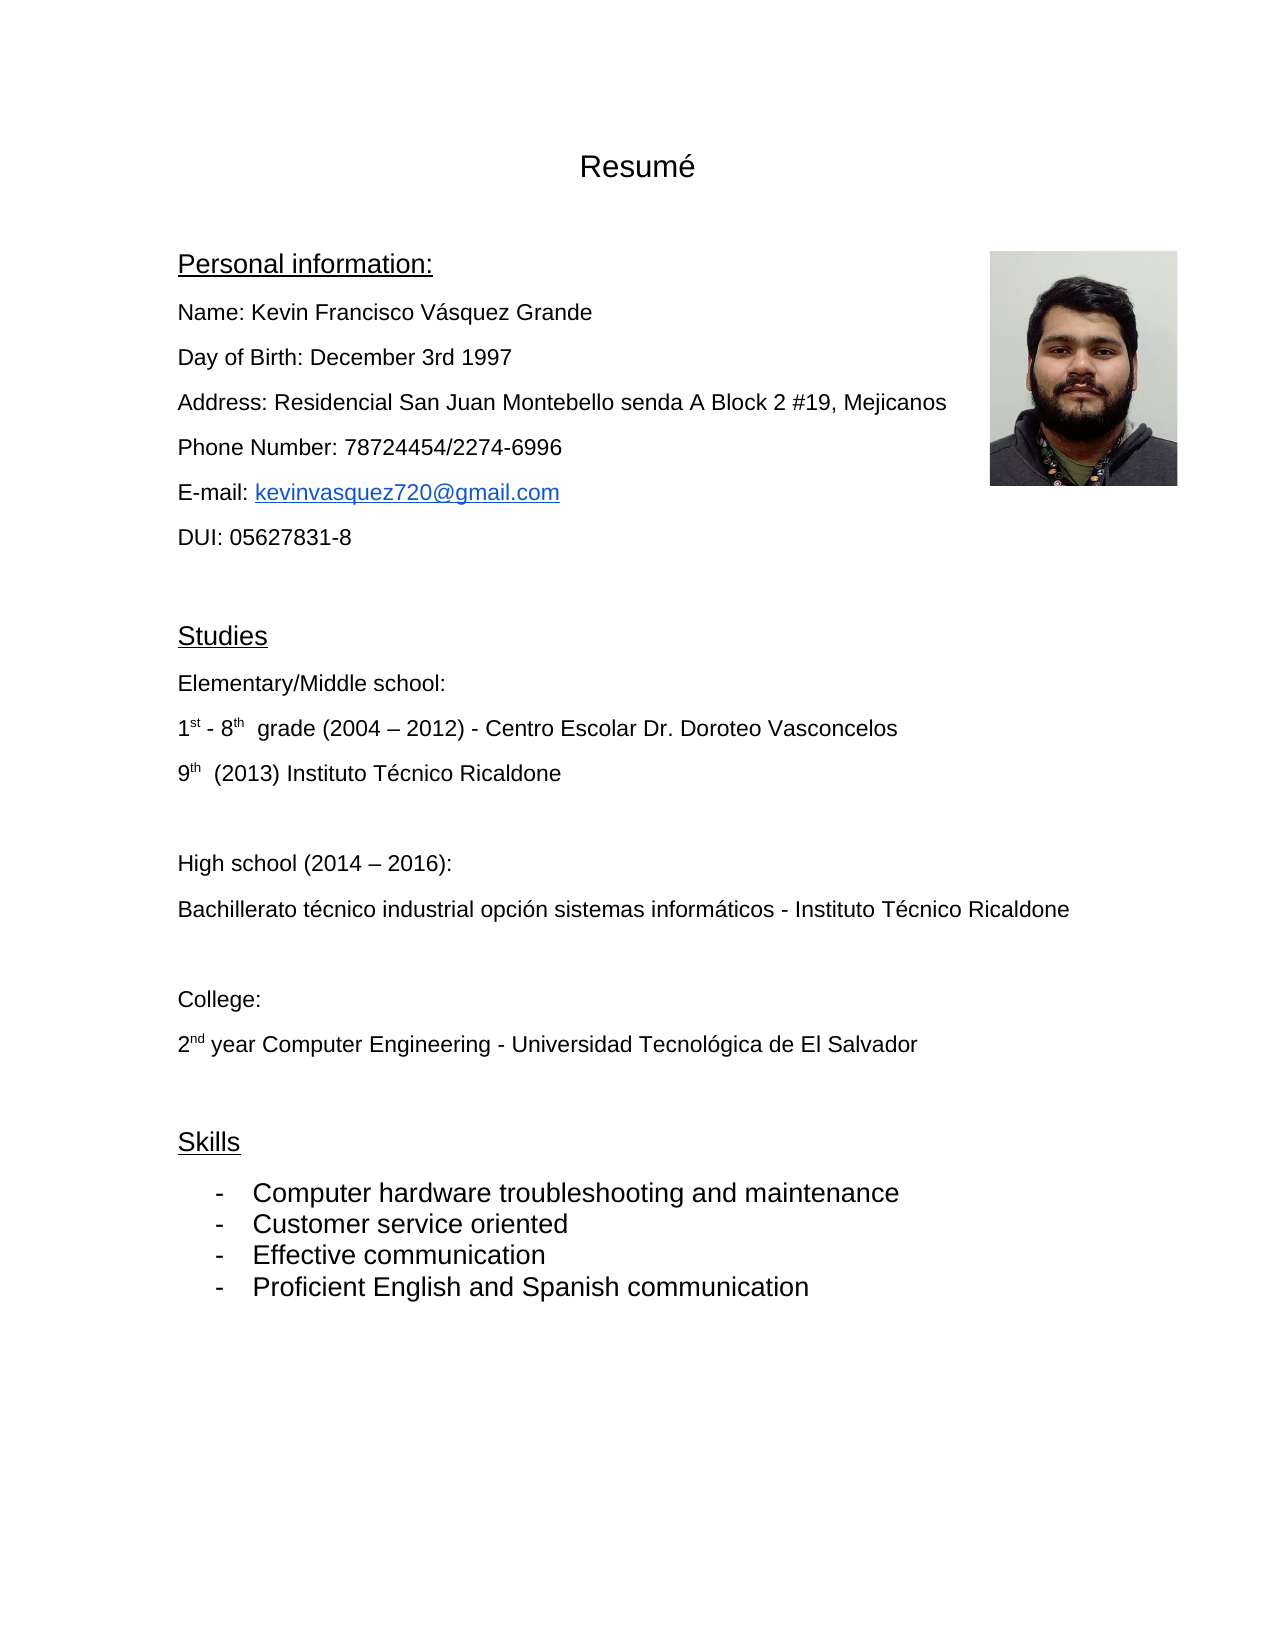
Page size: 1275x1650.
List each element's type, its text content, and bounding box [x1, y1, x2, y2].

list Effective communication [215, 1239, 1098, 1271]
text Elementary/Middle school: [177, 670, 1098, 696]
text E-mail: kevinvasquez720@gmail.com [177, 479, 1098, 505]
text 2nd year Computer Engineering - Universidad Tecnológica de El Salvador [177, 1031, 1098, 1057]
text Skills [177, 1126, 1098, 1158]
list Proficient English and Spanish communication [215, 1271, 1098, 1302]
text Personal information: [177, 248, 1098, 279]
text Bachillerato técnico industrial opción sistemas informáticos - Instituto Técnico Ricaldone [177, 896, 1098, 922]
text Day of Birth: December 3rd 1997 [177, 344, 989, 370]
list Computer hardware troubleshooting and maintenance [215, 1177, 1098, 1208]
text Phone Number: 78724454/2274-6996 [177, 434, 989, 460]
text College: [177, 986, 1098, 1012]
text Studies [177, 619, 1098, 651]
text High school (2014 – 2016): [177, 850, 1098, 877]
text Resumé [177, 148, 1098, 183]
picture [989, 251, 1178, 486]
text DUI: 05627831-8 [177, 524, 1098, 550]
text 1st - 8th grade (2004 – 2012) - Centro Escolar Dr. Doroteo Vasconcelos [177, 715, 1098, 741]
text Name: Kevin Francisco Vásquez Grande [177, 298, 989, 325]
text 9th (2013) Instituto Técnico Ricaldone [177, 760, 1098, 787]
text Address: Residencial San Juan Montebello senda A Block 2 #19, Mejicanos [177, 389, 989, 415]
list Customer service oriented [215, 1208, 1098, 1239]
